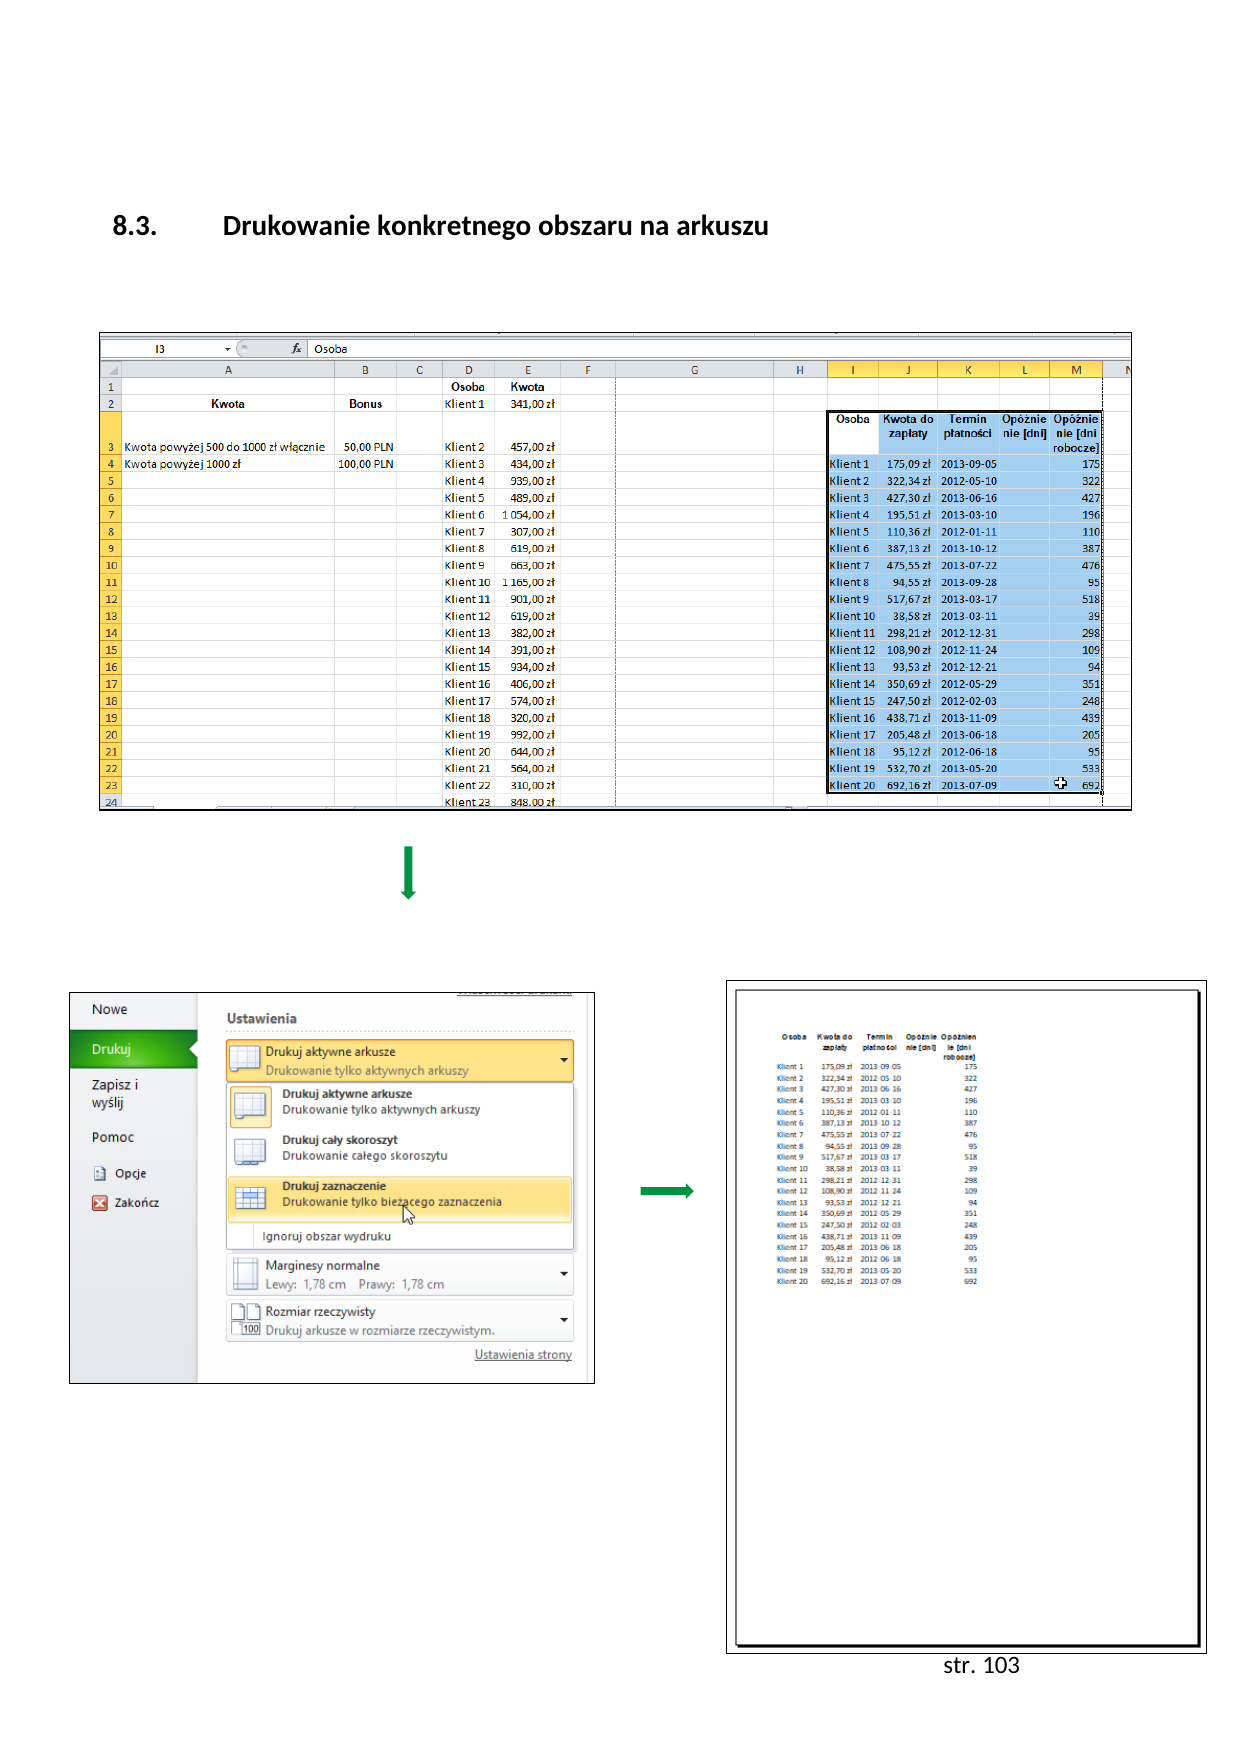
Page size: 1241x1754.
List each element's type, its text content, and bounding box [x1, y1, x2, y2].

picture [70, 993, 594, 1383]
subtitle Drukowanie konkretnego obszaru na arkuszu [112, 207, 1165, 243]
picture [727, 981, 1206, 1653]
picture [100, 333, 1131, 809]
